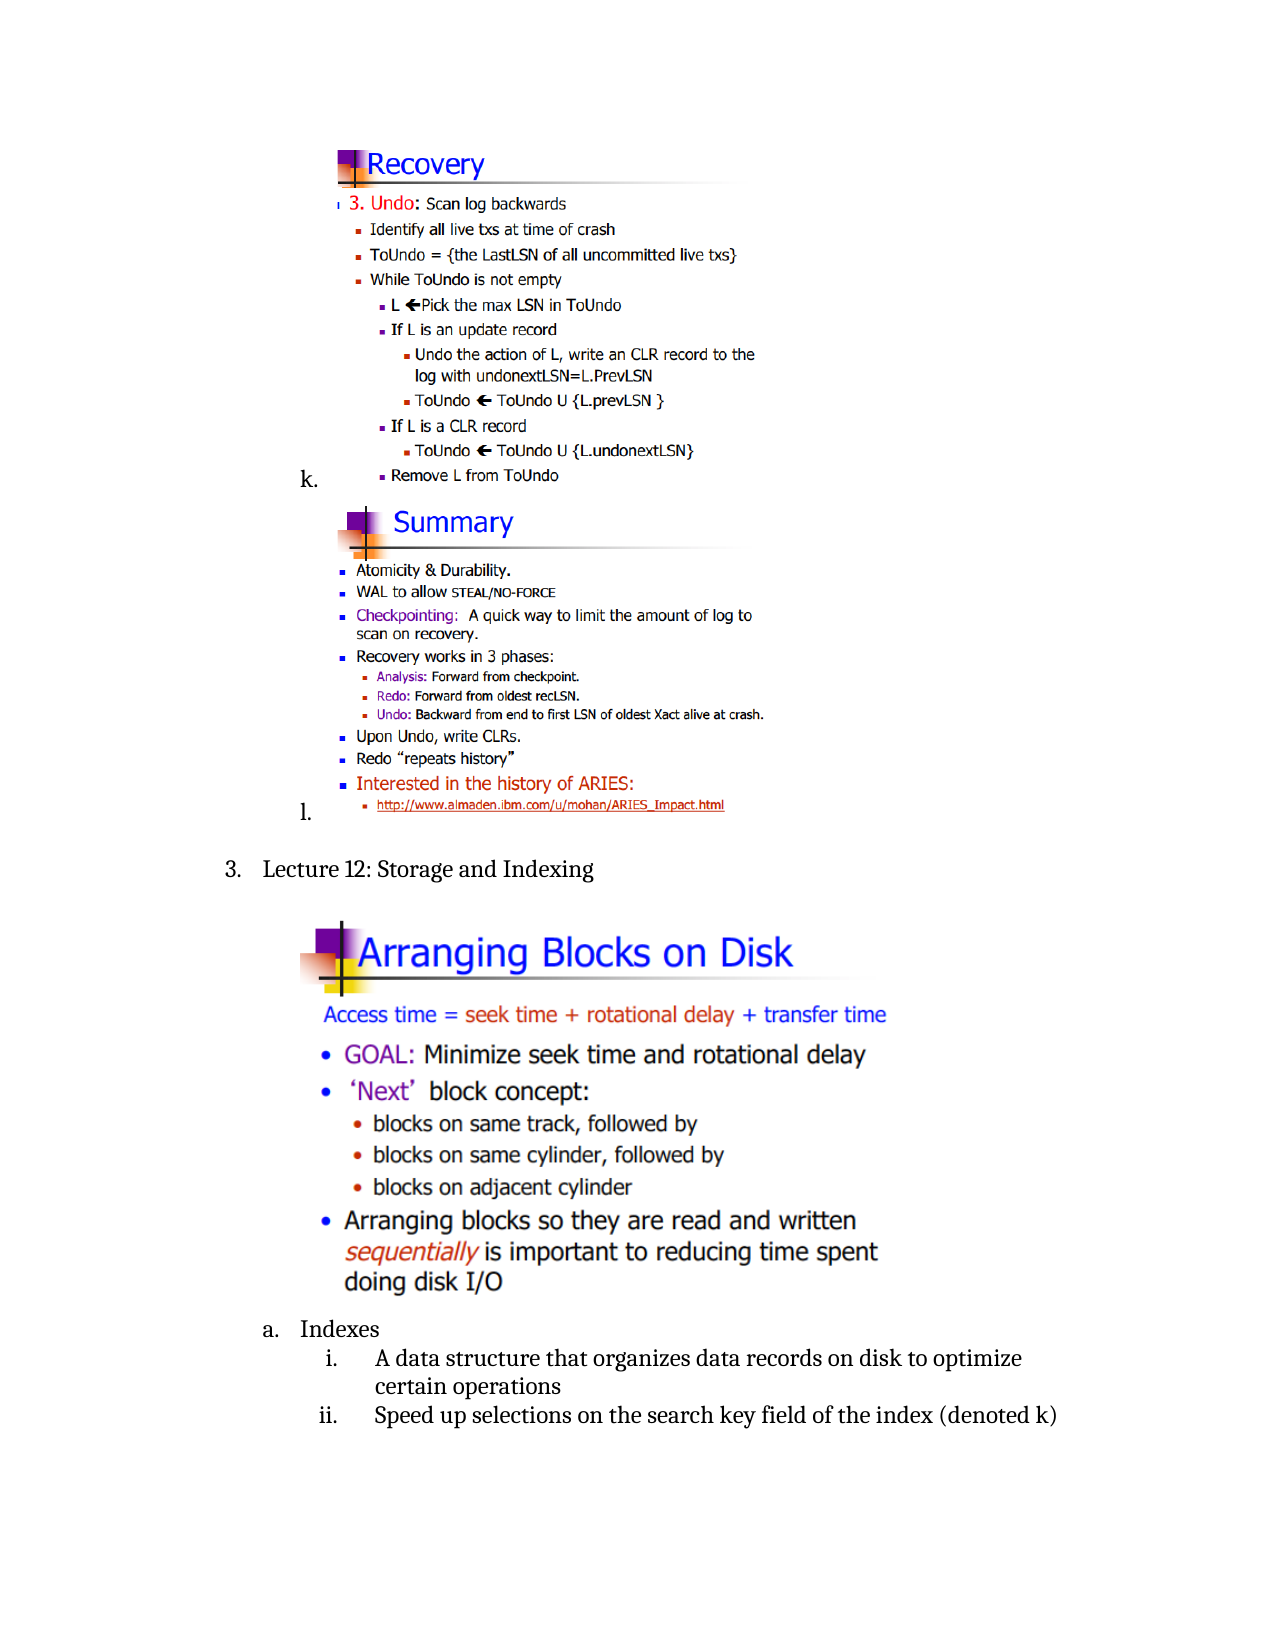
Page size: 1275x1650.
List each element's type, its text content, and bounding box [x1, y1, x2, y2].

picture [337, 493, 788, 821]
list Indexes [262, 1315, 1087, 1343]
list Speed up selections on the search key field of the index (denoted k) [337, 1401, 1087, 1430]
list Lecture 12: Storage and Indexing [225, 855, 1087, 884]
picture [337, 150, 766, 488]
list A data structure that organizes data records on disk to optimize certain operations [337, 1343, 1087, 1401]
picture [300, 912, 920, 1315]
